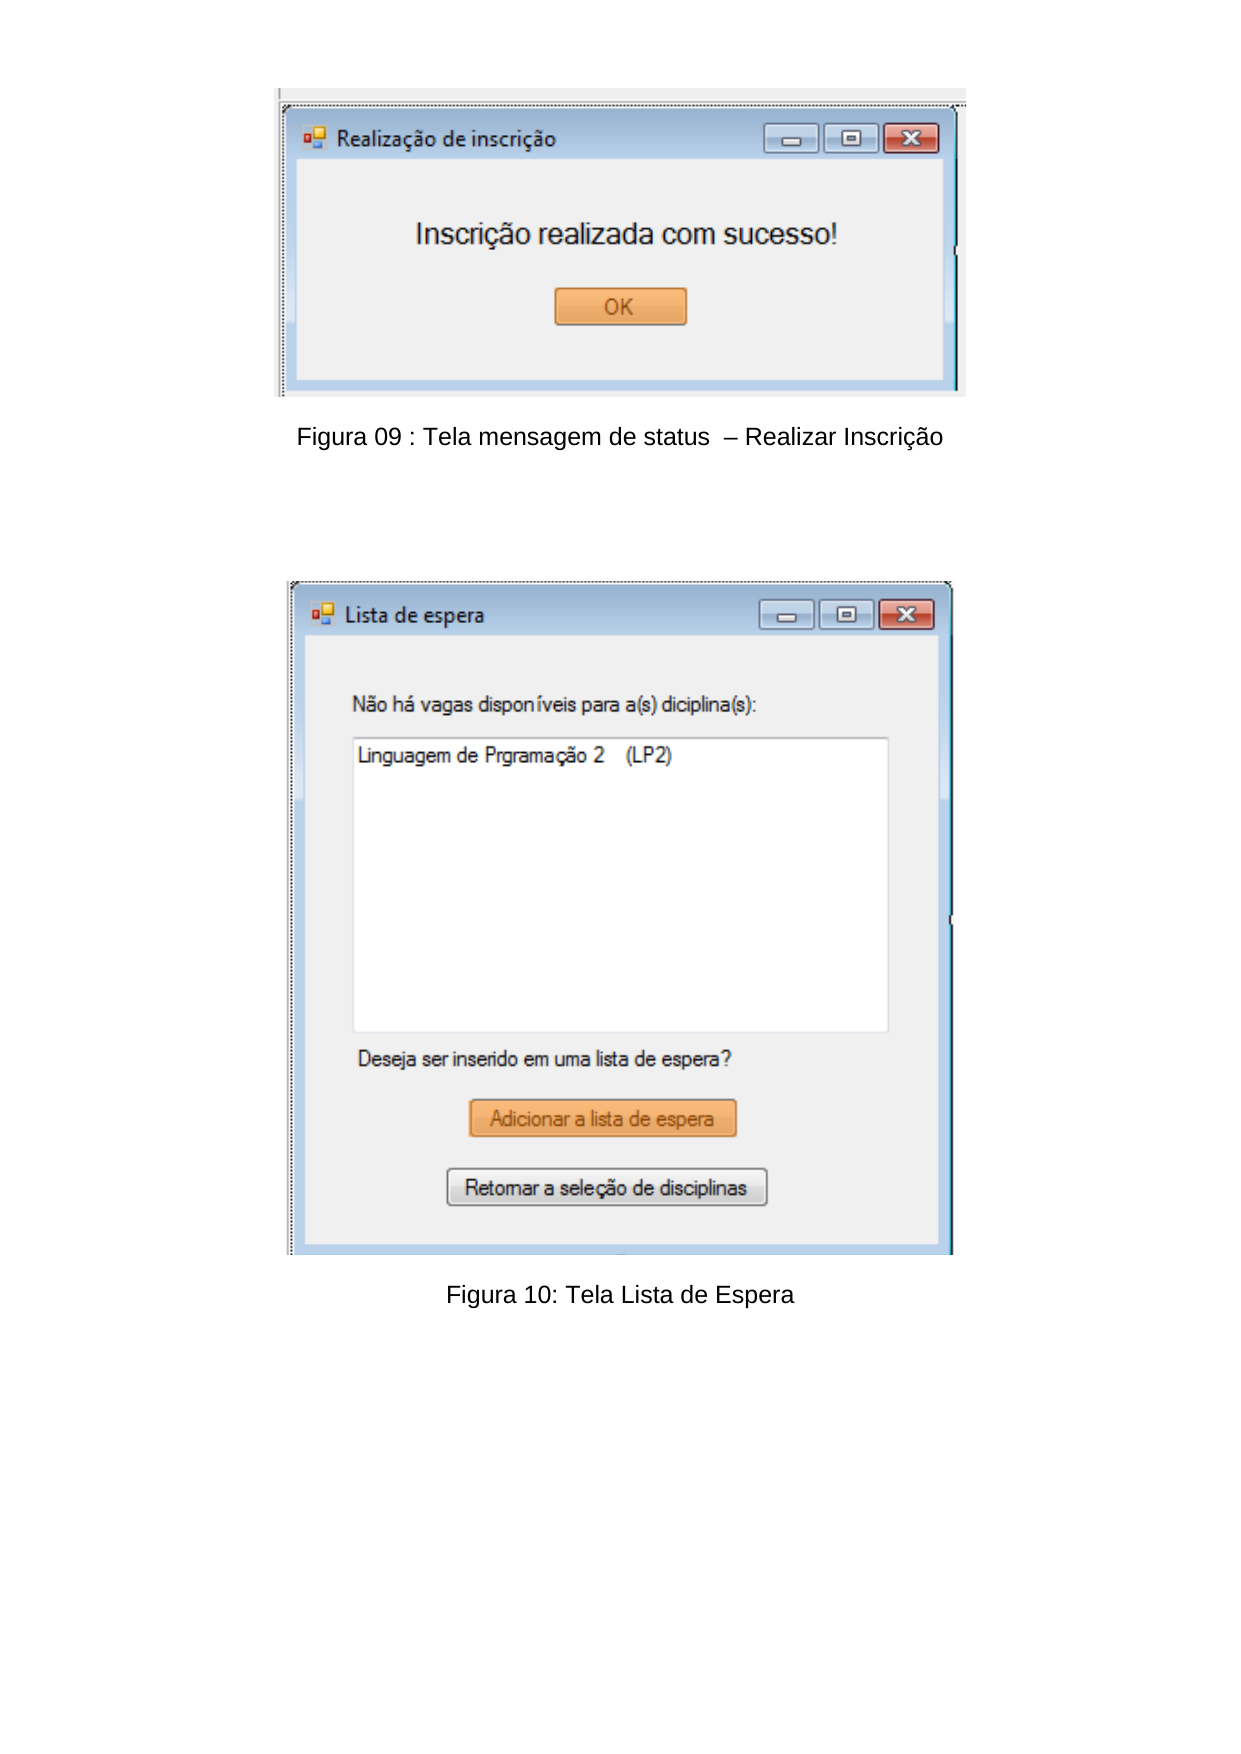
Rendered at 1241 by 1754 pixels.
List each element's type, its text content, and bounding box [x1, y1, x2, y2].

text Figura 10: Tela Lista de Espera [177, 1280, 1063, 1308]
text Figura 09 : Tela mensagem de status – Realizar Inscrição [177, 422, 1063, 451]
picture [286, 581, 954, 1255]
picture [274, 88, 967, 397]
